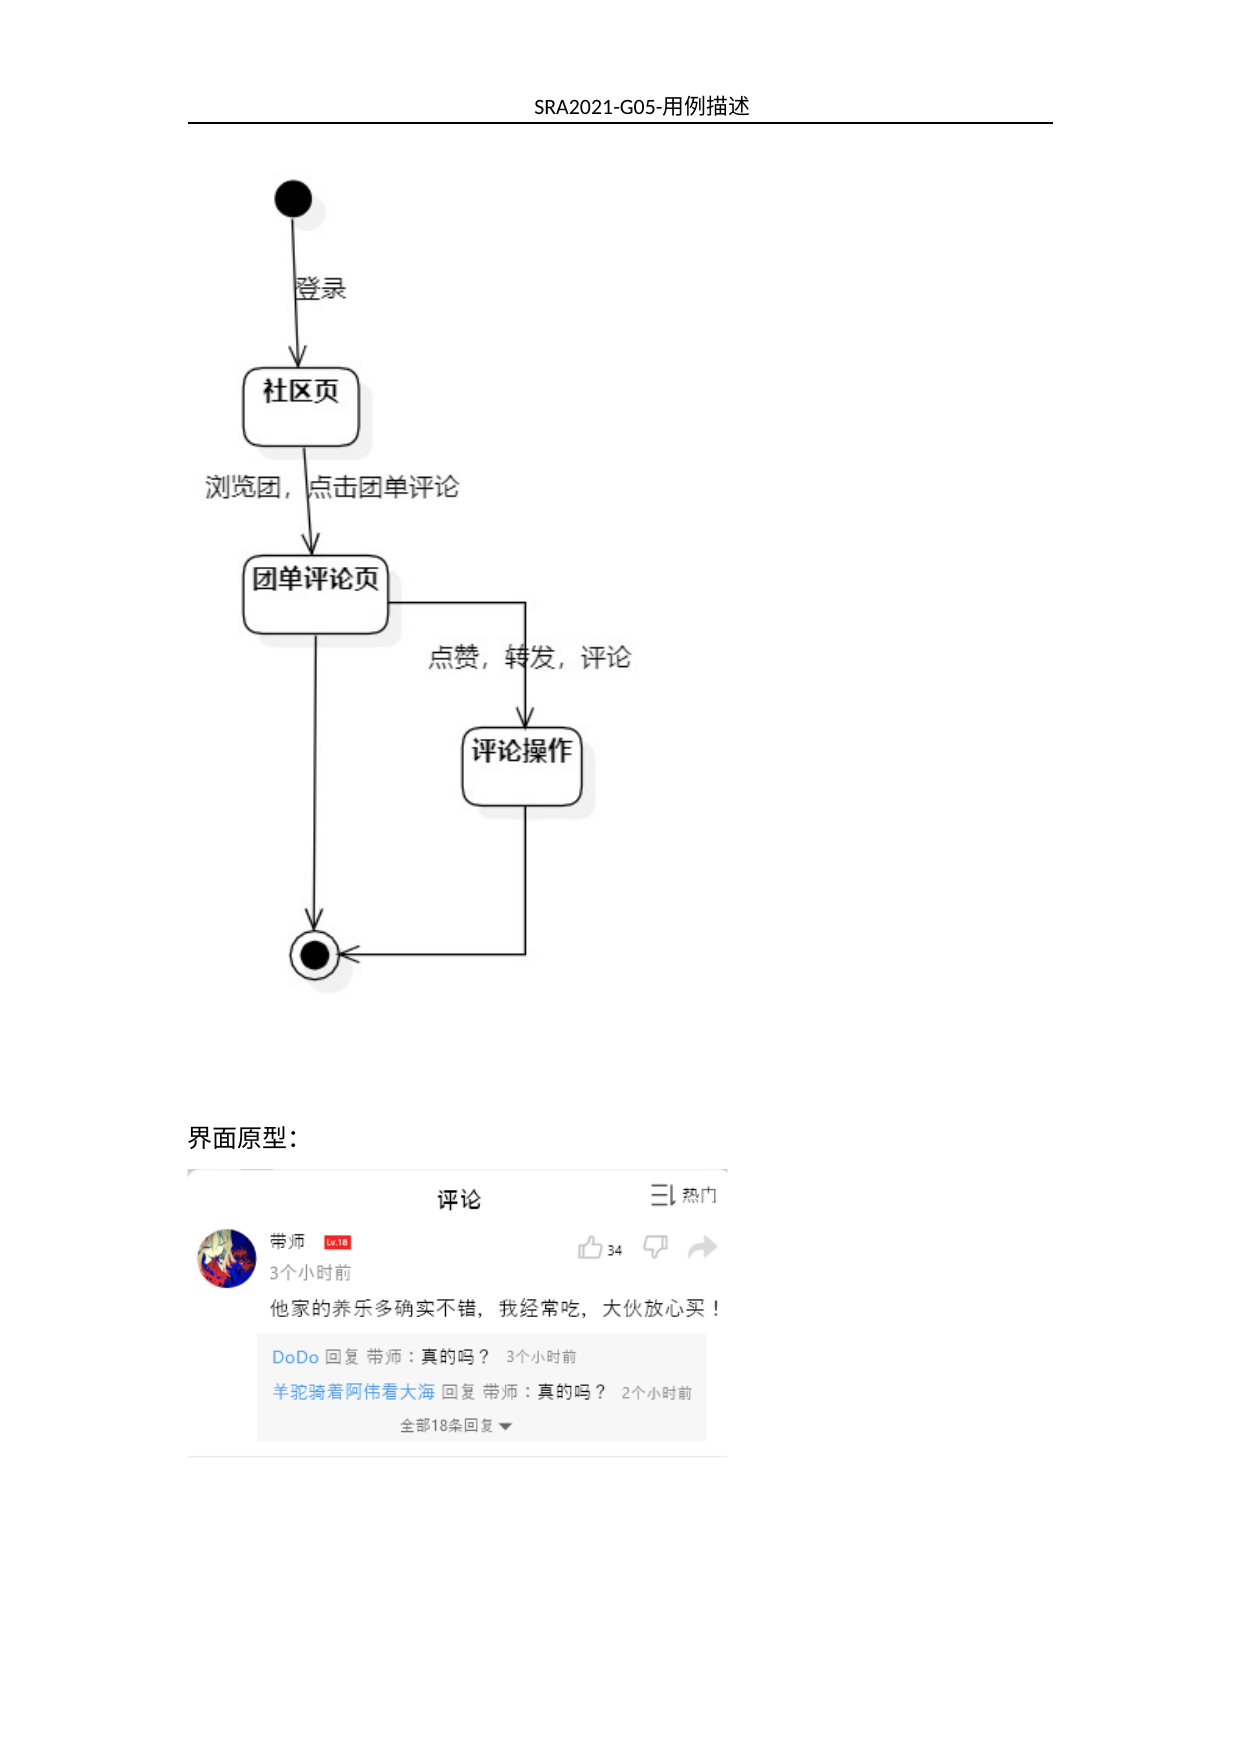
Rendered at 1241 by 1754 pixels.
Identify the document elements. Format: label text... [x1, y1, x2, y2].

picture [187, 162, 708, 1057]
picture [187, 1169, 728, 1554]
text 界面原型： [187, 1104, 1053, 1169]
